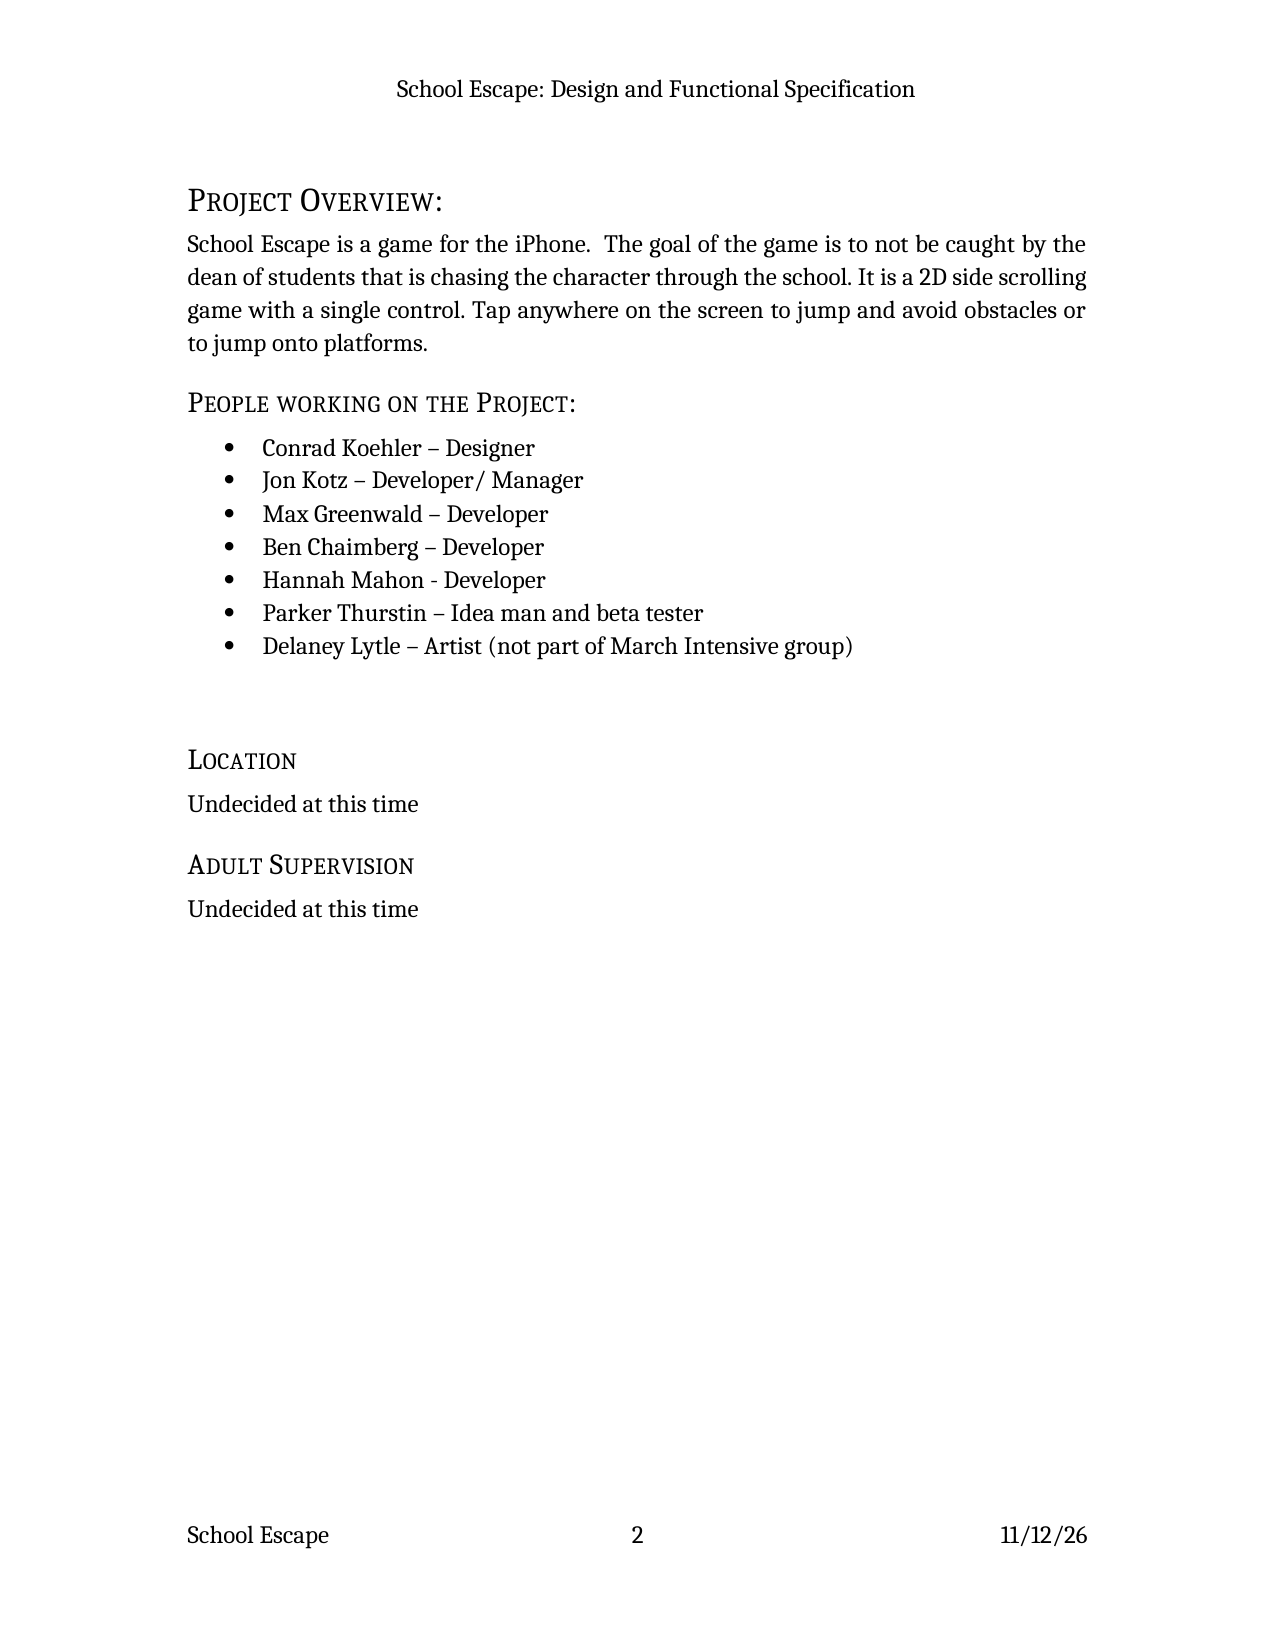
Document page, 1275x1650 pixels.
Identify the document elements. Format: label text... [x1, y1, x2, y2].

list Delaney Lytle – Artist (not part of March Intensive group) [225, 632, 1087, 660]
list Jon Kotz – Developer/ Manager [225, 466, 1087, 495]
subtitle Project Overview: [187, 181, 1087, 219]
subtitle Adult Supervision [187, 848, 1087, 882]
list Max Greenwald – Developer [225, 499, 1087, 528]
list Conrad Koehler – Designer [225, 433, 1087, 462]
subtitle People working on the Project: [187, 387, 1087, 420]
subtitle Location [187, 743, 1087, 777]
text School Escape is a game for the iPhone. The goal of the game is to not be caught by the dean of students that is chasing the character through the school. It is a 2D side scrolling game with a single control. Tap anywhere on the screen to jump and avoid obstacles or to jump onto platforms. [187, 229, 1087, 357]
text Undecided at this time [187, 895, 1087, 924]
list Parker Thurstin – Idea man and beta tester [225, 598, 1087, 627]
list Ben Chaimberg – Developer [225, 532, 1087, 561]
text Undecided at this time [187, 790, 1087, 819]
list Hannah Mahon - Developer [225, 566, 1087, 594]
